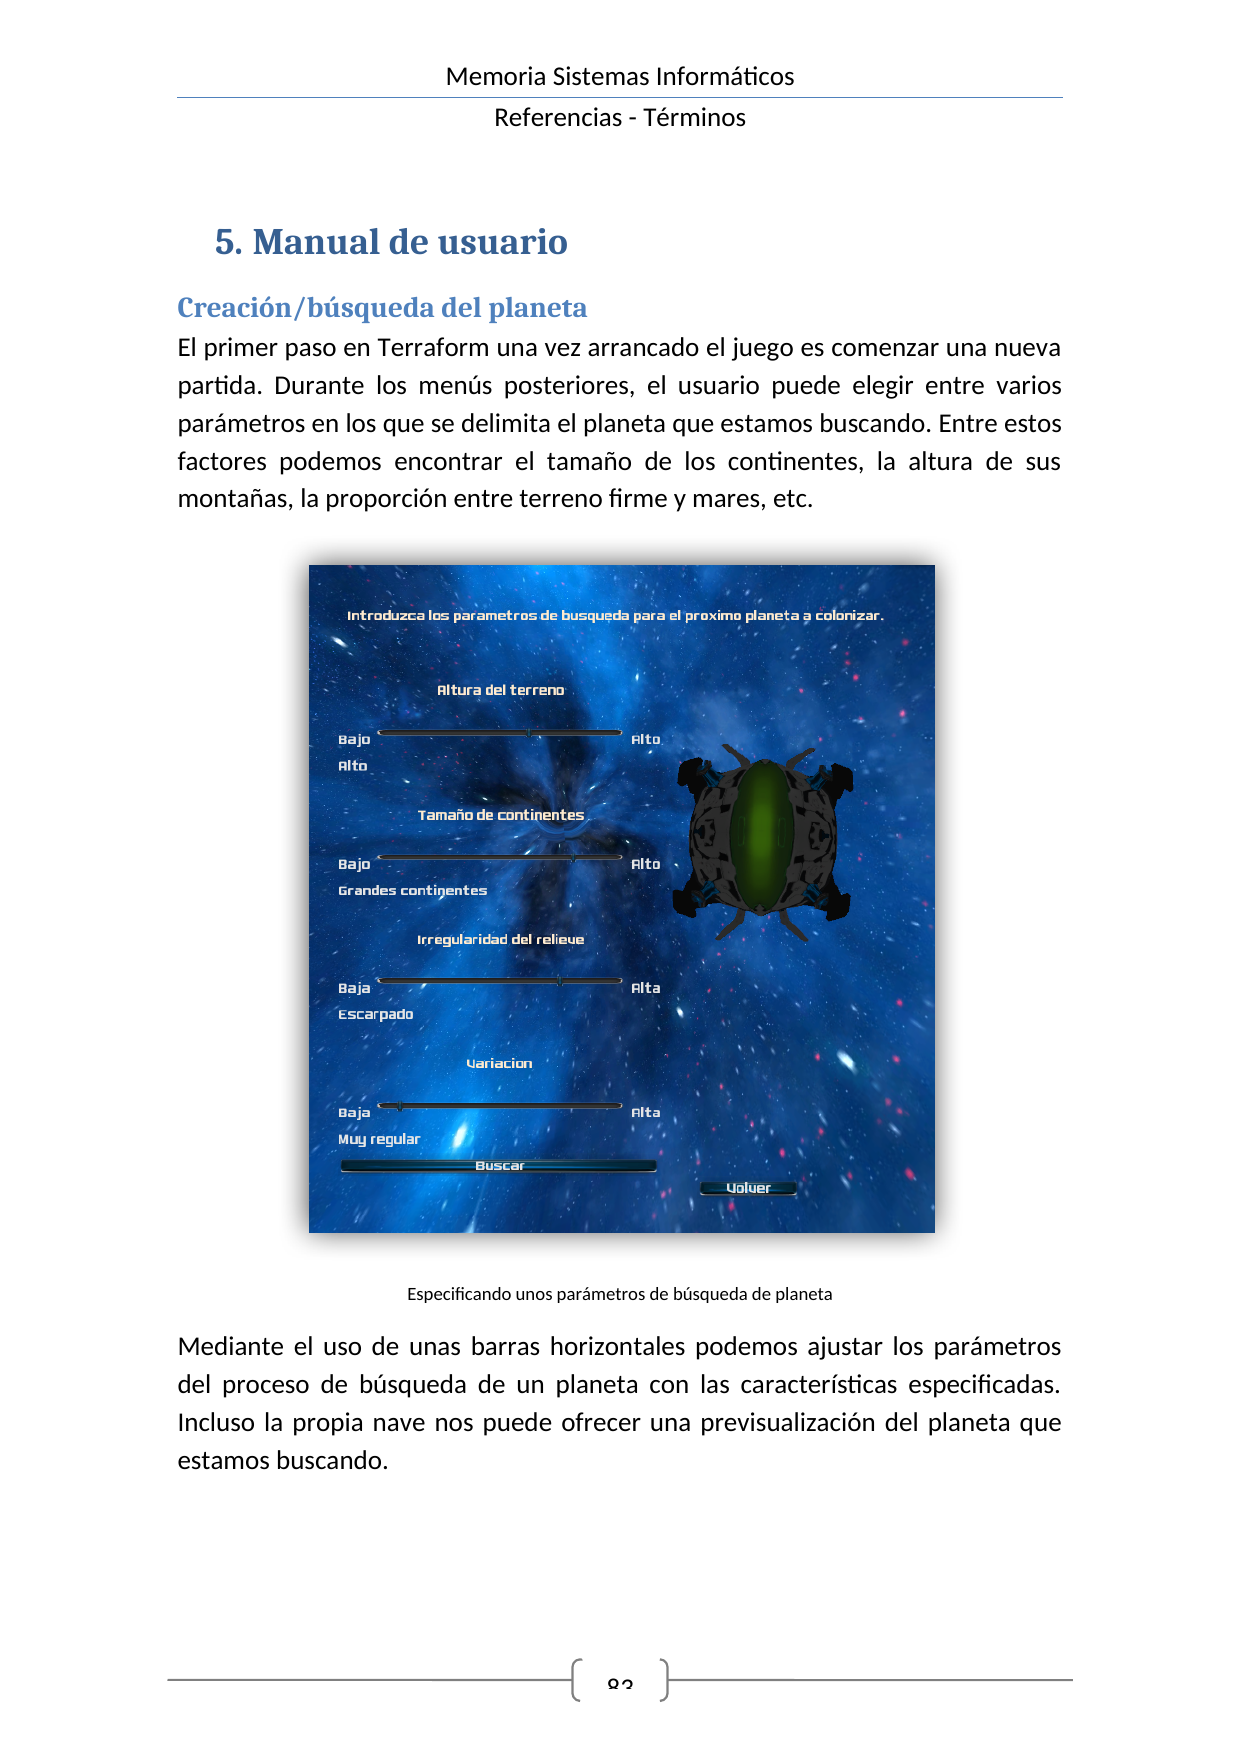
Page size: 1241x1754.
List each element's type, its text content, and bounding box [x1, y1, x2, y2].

subtitle Creación/búsqueda del planeta [177, 291, 1063, 325]
text Mediante el uso de unas barras horizontales podemos ajustar los parámetros del proceso de búsqueda de un planeta con las características especificadas. Incluso la propia nave nos puede ofrecer una previsualización del planeta que estamos buscando. [177, 1329, 1063, 1476]
text Especificando unos parámetros de búsqueda de planeta [177, 1282, 1063, 1305]
subtitle Manual de usuario [215, 221, 1063, 264]
text El primer paso en Terraform una vez arrancado el juego es comenzar una nueva partida. Durante los menús posteriores, el usuario puede elegir entre varios parámetros en los que se delimita el planeta que estamos buscando. Entre estos factores podemos encontrar el tamaño de los continentes, la altura de sus montañas, la proporción entre terreno firme y mares, etc. [177, 330, 1063, 515]
picture [309, 565, 935, 1233]
